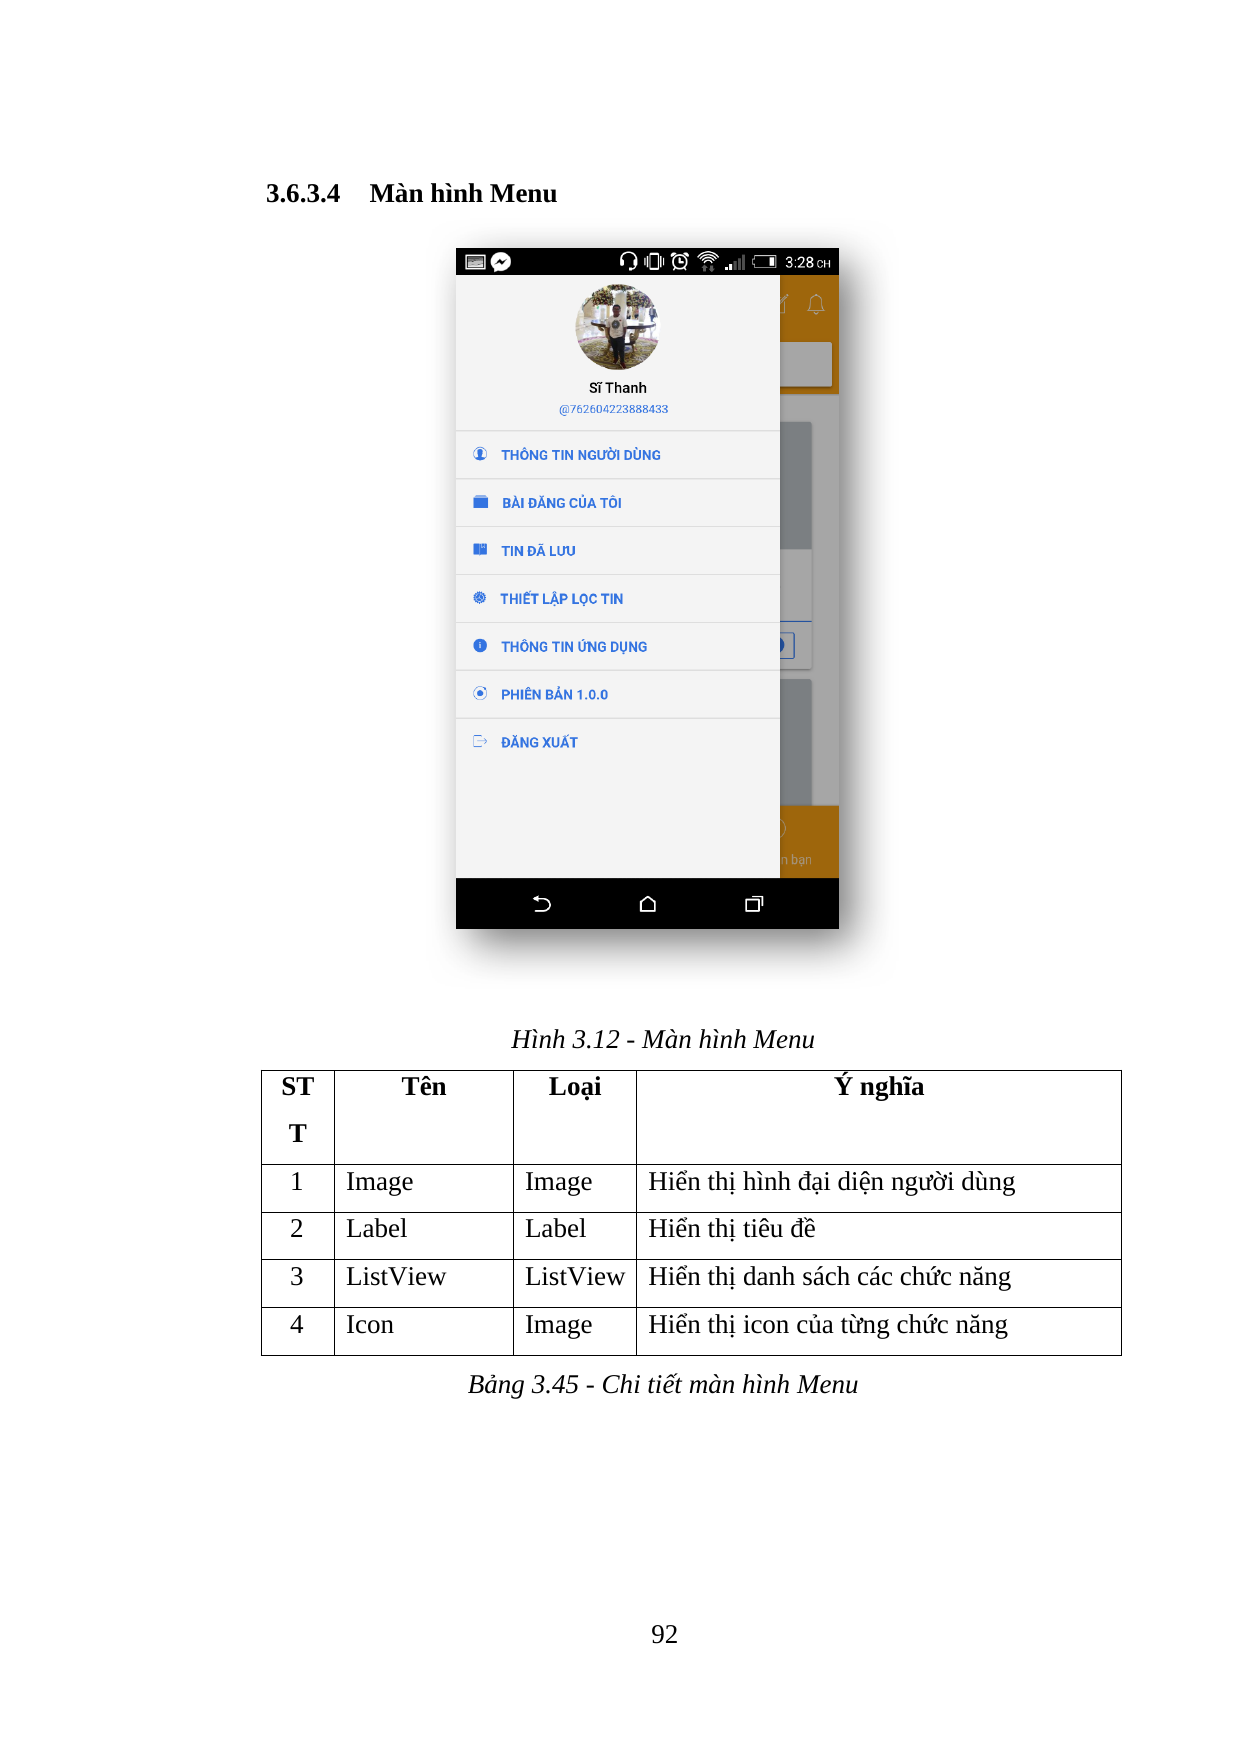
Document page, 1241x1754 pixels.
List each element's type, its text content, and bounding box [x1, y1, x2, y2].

table_header Tên [335, 1071, 513, 1164]
table_cell [262, 1165, 334, 1212]
table_cell [262, 1213, 334, 1259]
table_cell Hiển thị tiêu đề [637, 1213, 1121, 1259]
table_cell Hiển thị icon của từng chức năng [637, 1308, 1121, 1355]
table_cell ListView [514, 1260, 636, 1307]
table_cell [262, 1260, 334, 1307]
table_cell ListView [335, 1260, 513, 1307]
table_cell Hiển thị danh sách các chức năng [637, 1260, 1121, 1307]
table_cell Hiển thị hình đại diện người dùng [637, 1165, 1121, 1212]
subtitle Màn hình Menu [266, 177, 1122, 208]
table_cell Image [335, 1165, 513, 1212]
table_cell Icon [335, 1308, 513, 1355]
table_header STT [262, 1071, 334, 1164]
table_cell Image [514, 1308, 636, 1355]
table_header Loại [514, 1071, 636, 1164]
table_cell Label [335, 1213, 513, 1259]
table_cell Image [514, 1165, 636, 1212]
table_header Ý nghĩa [637, 1071, 1121, 1164]
table_cell Label [514, 1213, 636, 1259]
picture [456, 248, 839, 929]
table_cell [262, 1308, 334, 1355]
